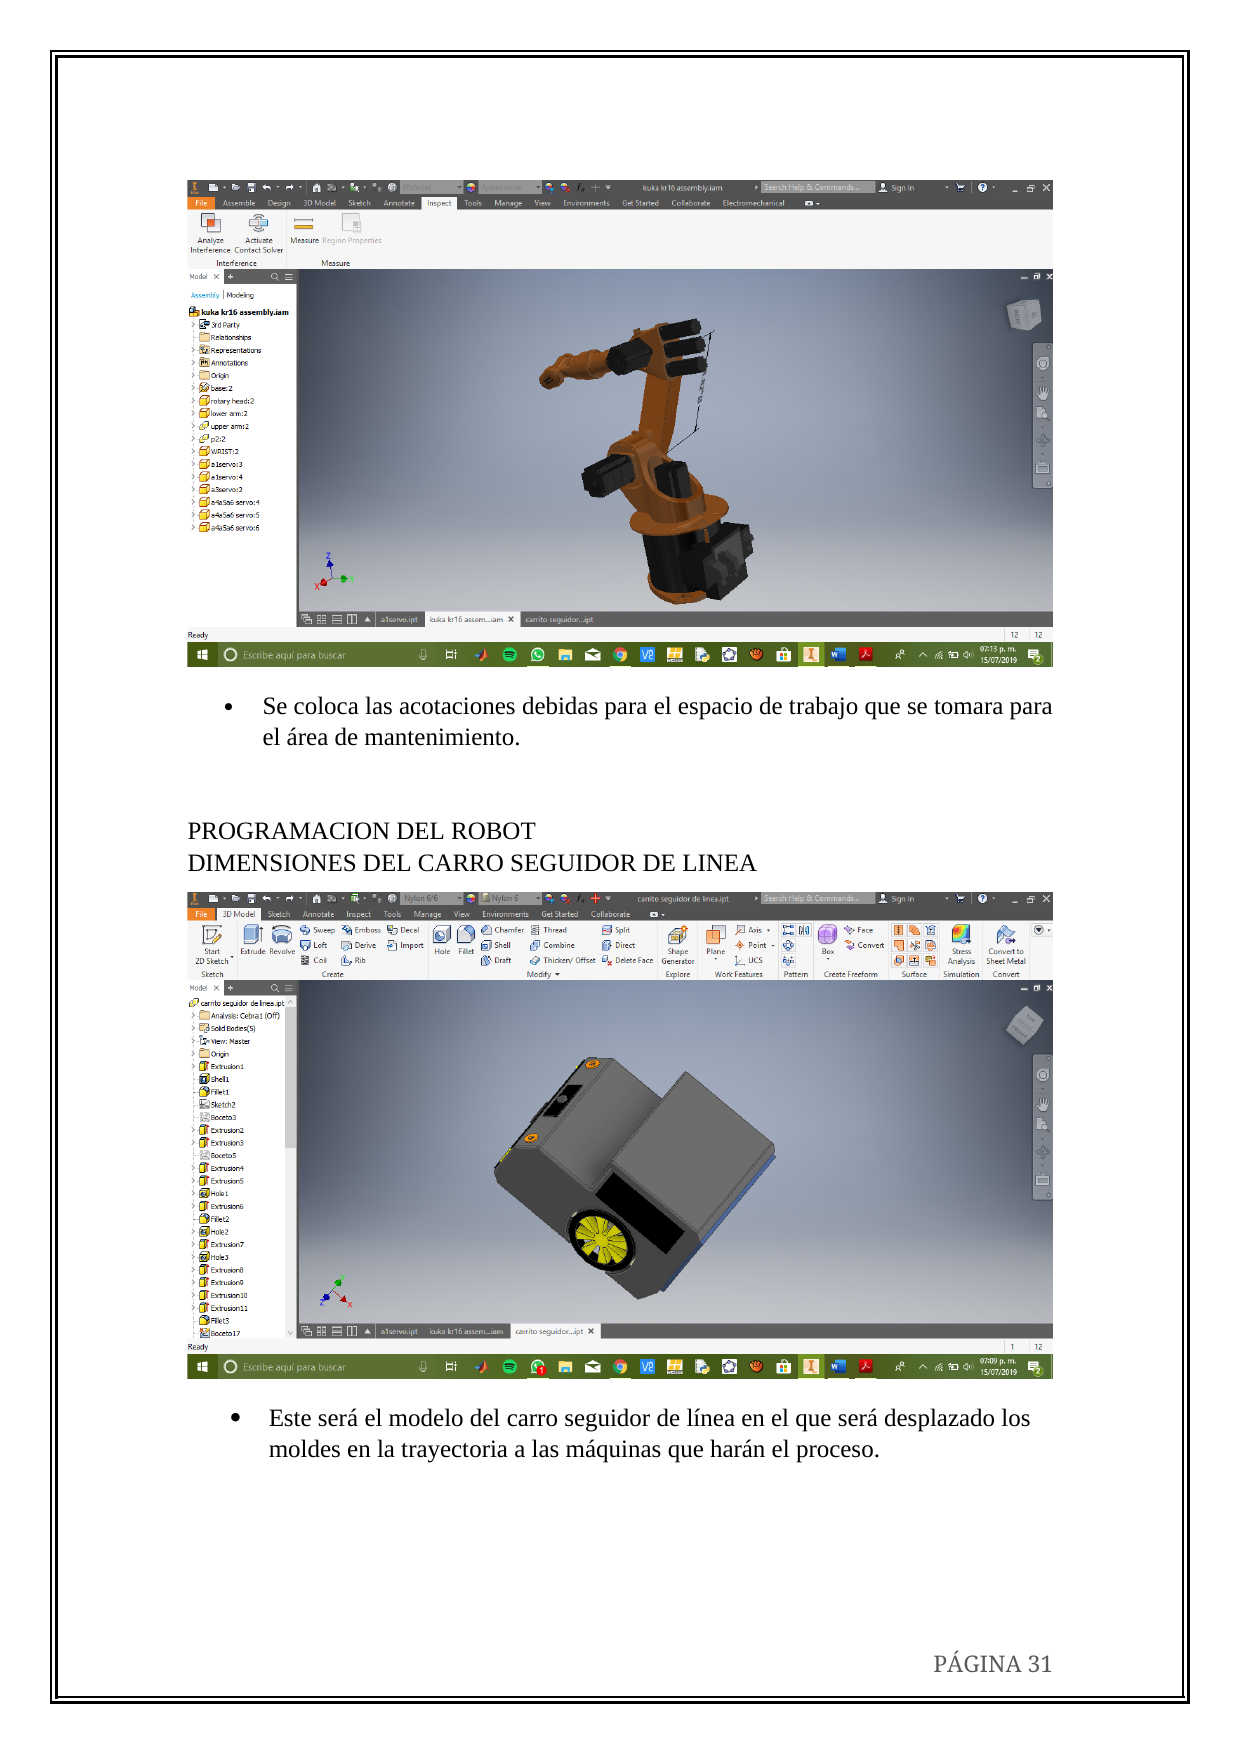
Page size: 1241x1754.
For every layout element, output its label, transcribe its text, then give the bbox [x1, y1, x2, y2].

picture [187, 892, 1053, 1379]
subtitle DIMENSIONES DEL CARRO SEGUIDOR DE LINEA [187, 848, 1053, 877]
picture [187, 180, 1053, 667]
subtitle PROGRAMACION DEL ROBOT [187, 816, 1053, 845]
list Este será el modelo del carro seguidor de línea en el que será desplazado los moldes en la trayectoria a las máquinas que harán el proceso. [231, 1403, 1053, 1463]
list Se coloca las acotaciones debidas para el espacio de trabajo que se tomara para el área de mantenimiento. [225, 691, 1053, 751]
